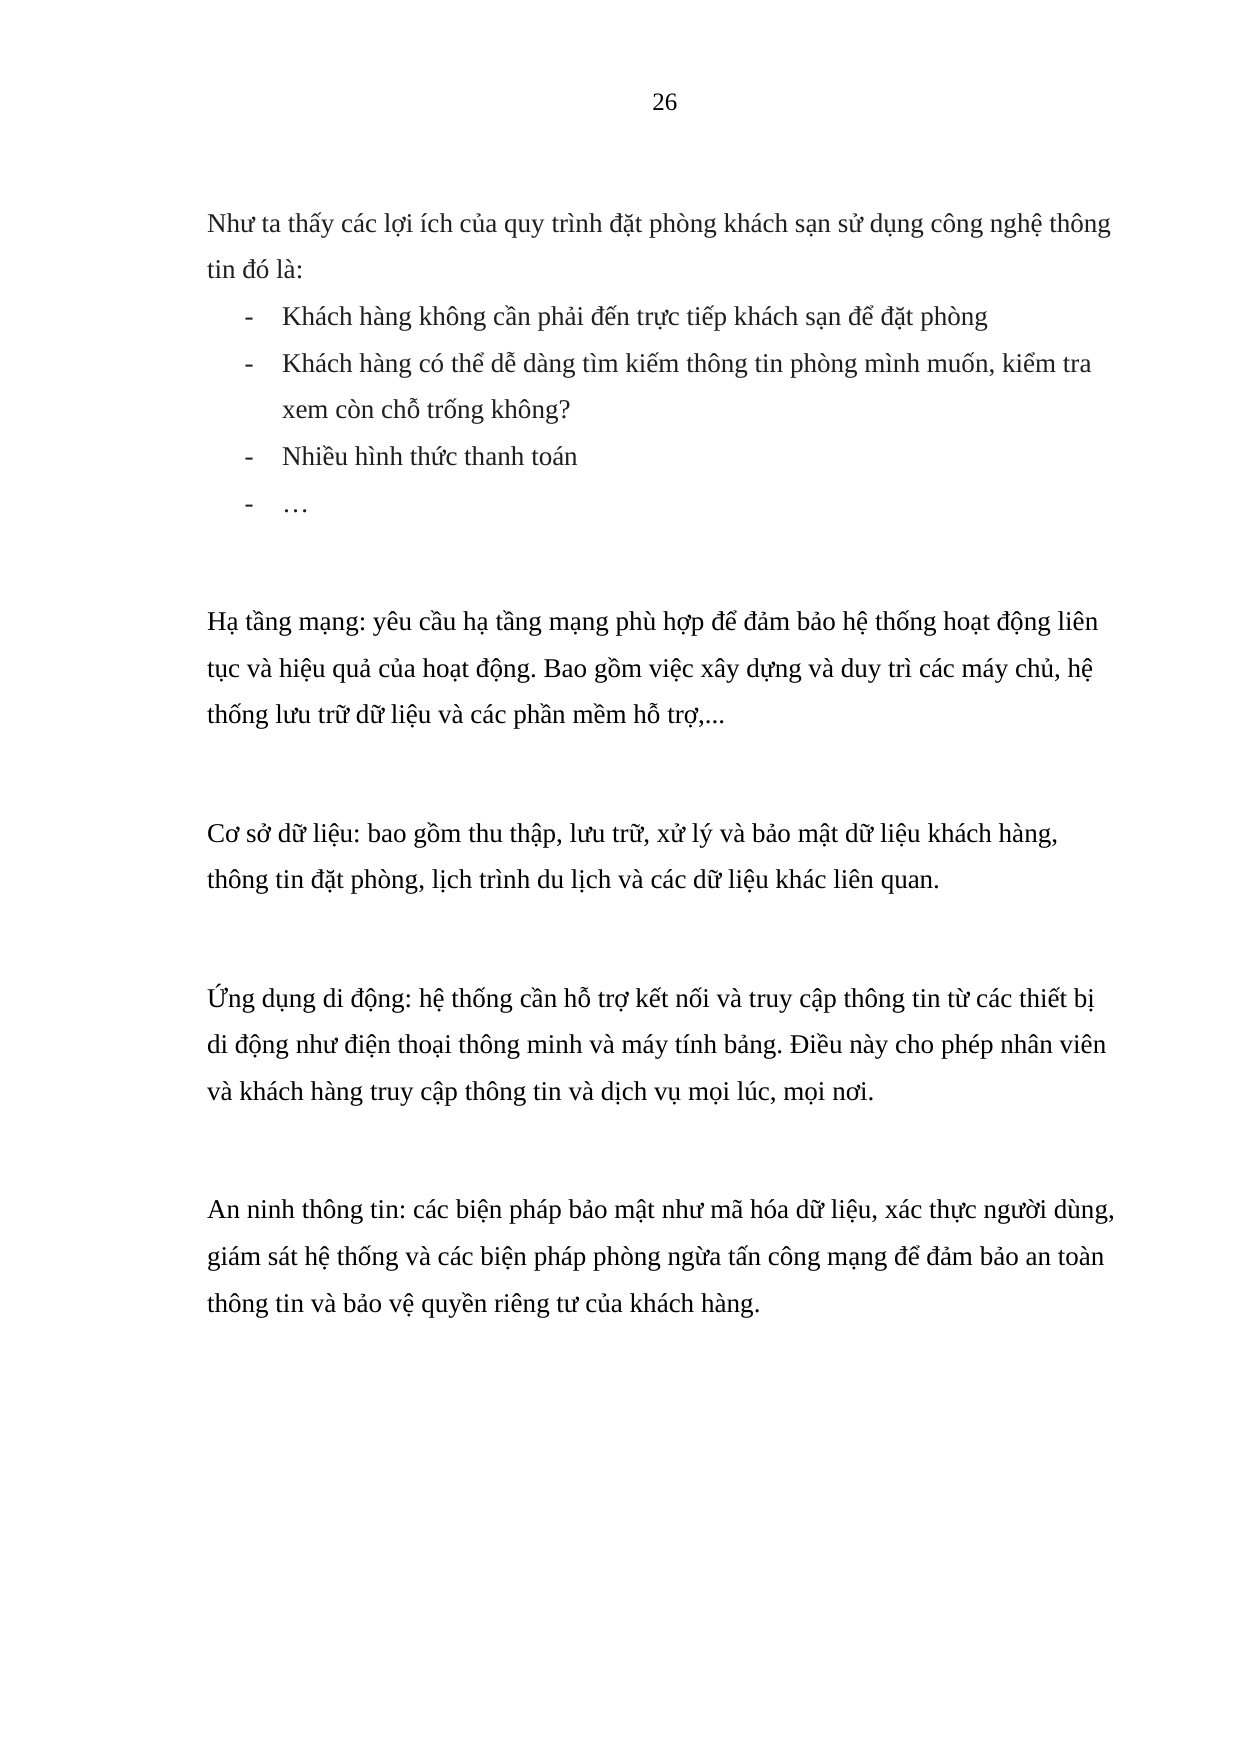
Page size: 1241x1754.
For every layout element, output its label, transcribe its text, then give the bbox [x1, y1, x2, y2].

list Nhiều hình thức thanh toán [244, 440, 1122, 471]
text Cơ sở dữ liệu: bao gồm thu thập, lưu trữ, xử lý và bảo mật dữ liệu khách hàng, thông tin đặt phòng, lịch trình du lịch và các dữ liệu khác liên quan. [207, 817, 1122, 894]
list … [244, 487, 1122, 518]
text Như ta thấy các lợi ích của quy trình đặt phòng khách sạn sử dụng công nghệ thông tin đó là: [207, 207, 1122, 284]
text Hạ tầng mạng: yêu cầu hạ tầng mạng phù hợp để đảm bảo hệ thống hoạt động liên tục và hiệu quả của hoạt động. Bao gồm việc xây dựng và duy trì các máy chủ, hệ thống lưu trữ dữ liệu và các phần mềm hỗ trợ,... [207, 605, 1122, 729]
list Khách hàng có thể dễ dàng tìm kiếm thông tin phòng mình muốn, kiểm tra xem còn chỗ trống không? [244, 347, 1122, 424]
text Ứng dụng di động: hệ thống cần hỗ trợ kết nối và truy cập thông tin từ các thiết bị di động như điện thoại thông minh và máy tính bảng. Điều này cho phép nhân viên và khách hàng truy cập thông tin và dịch vụ mọi lúc, mọi nơi. [207, 982, 1122, 1106]
text An ninh thông tin: các biện pháp bảo mật như mã hóa dữ liệu, xác thực người dùng, giám sát hệ thống và các biện pháp phòng ngừa tấn công mạng để đảm bảo an toàn thông tin và bảo vệ quyền riêng tư của khách hàng. [207, 1193, 1122, 1318]
list Khách hàng không cần phải đến trực tiếp khách sạn để đặt phòng [244, 300, 1122, 331]
